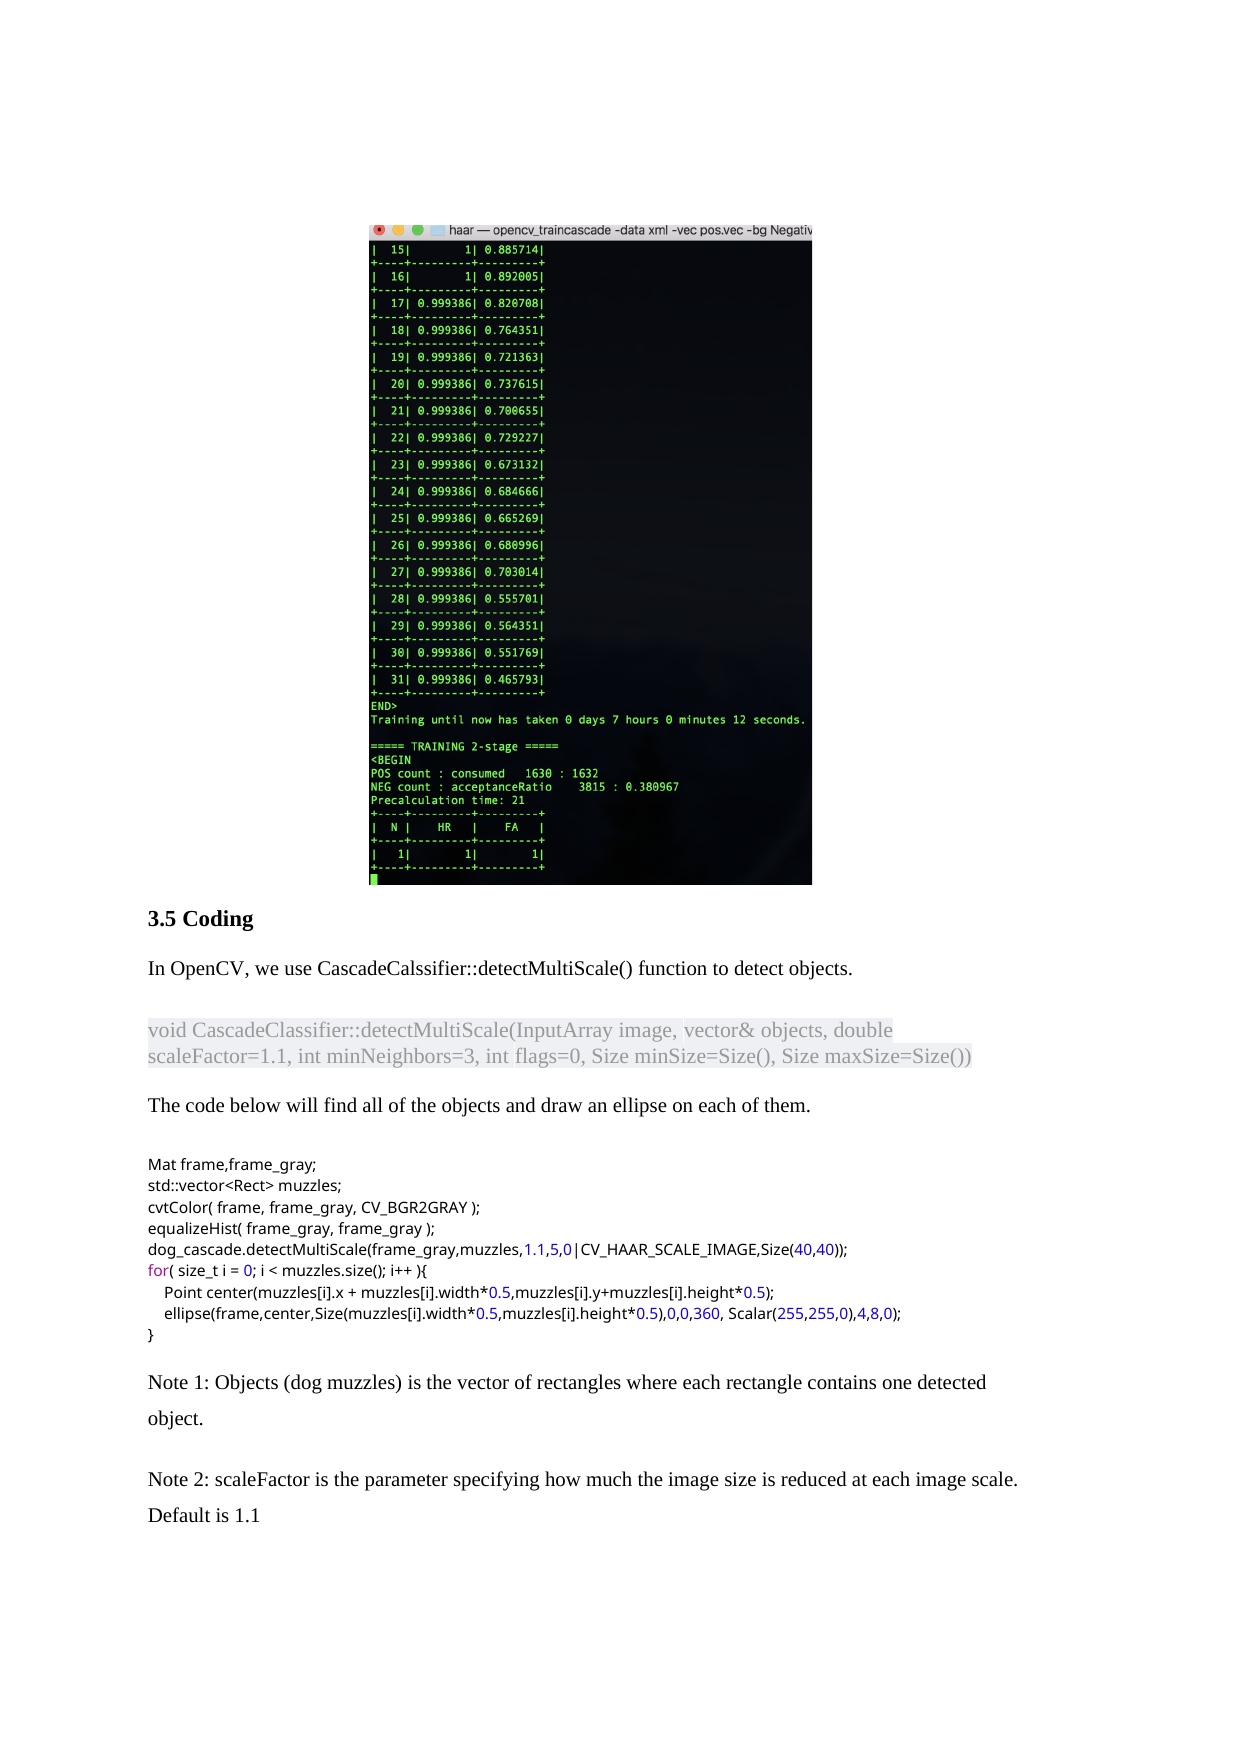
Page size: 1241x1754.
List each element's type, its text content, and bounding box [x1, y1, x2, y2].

text void CascadeClassifier::detectMultiScale(InputArray image, vector& objects, double scaleFactor=1.1, int minNeighbors=3, int flags=0, Size minSize=Size(), Size maxSize=Size()) [148, 1017, 1033, 1068]
text cvtColor( frame, frame_gray, CV_BGR2GRAY ); [148, 1196, 1033, 1218]
text std::vector<Rect> muzzles; [148, 1175, 1033, 1196]
text equalizeHist( frame_gray, frame_gray ); [148, 1218, 1033, 1239]
text In OpenCV, we use CascadeCalssifier::detectMultiScale() function to detect objects. [148, 956, 1033, 980]
text dog_cascade.detectMultiScale(frame_gray,muzzles,1.1,5,0|CV_HAAR_SCALE_IMAGE,Size(40,40)); [148, 1239, 1033, 1260]
text Mat frame,frame_gray; [148, 1154, 1033, 1175]
text The code below will find all of the objects and draw an ellipse on each of them. [148, 1093, 1033, 1117]
subtitle 3.5 Coding [148, 905, 1033, 931]
picture [369, 225, 813, 885]
text } [148, 1324, 1033, 1345]
text Note 2: scaleFactor is the parameter specifying how much the image size is reduced at each image scale. Default is 1.1 [148, 1467, 1033, 1527]
text Point center(muzzles[i].x + muzzles[i].width*0.5,muzzles[i].y+muzzles[i].height*0.5); [148, 1281, 1033, 1303]
text for( size_t i = 0; i < muzzles.size(); i++ ){ [148, 1260, 1033, 1281]
text Note 1: Objects (dog muzzles) is the vector of rectangles where each rectangle contains one detected object. [148, 1370, 1033, 1430]
text ellipse(frame,center,Size(muzzles[i].width*0.5,muzzles[i].height*0.5),0,0,360, Scalar(255,255,0),4,8,0); [148, 1303, 1033, 1324]
